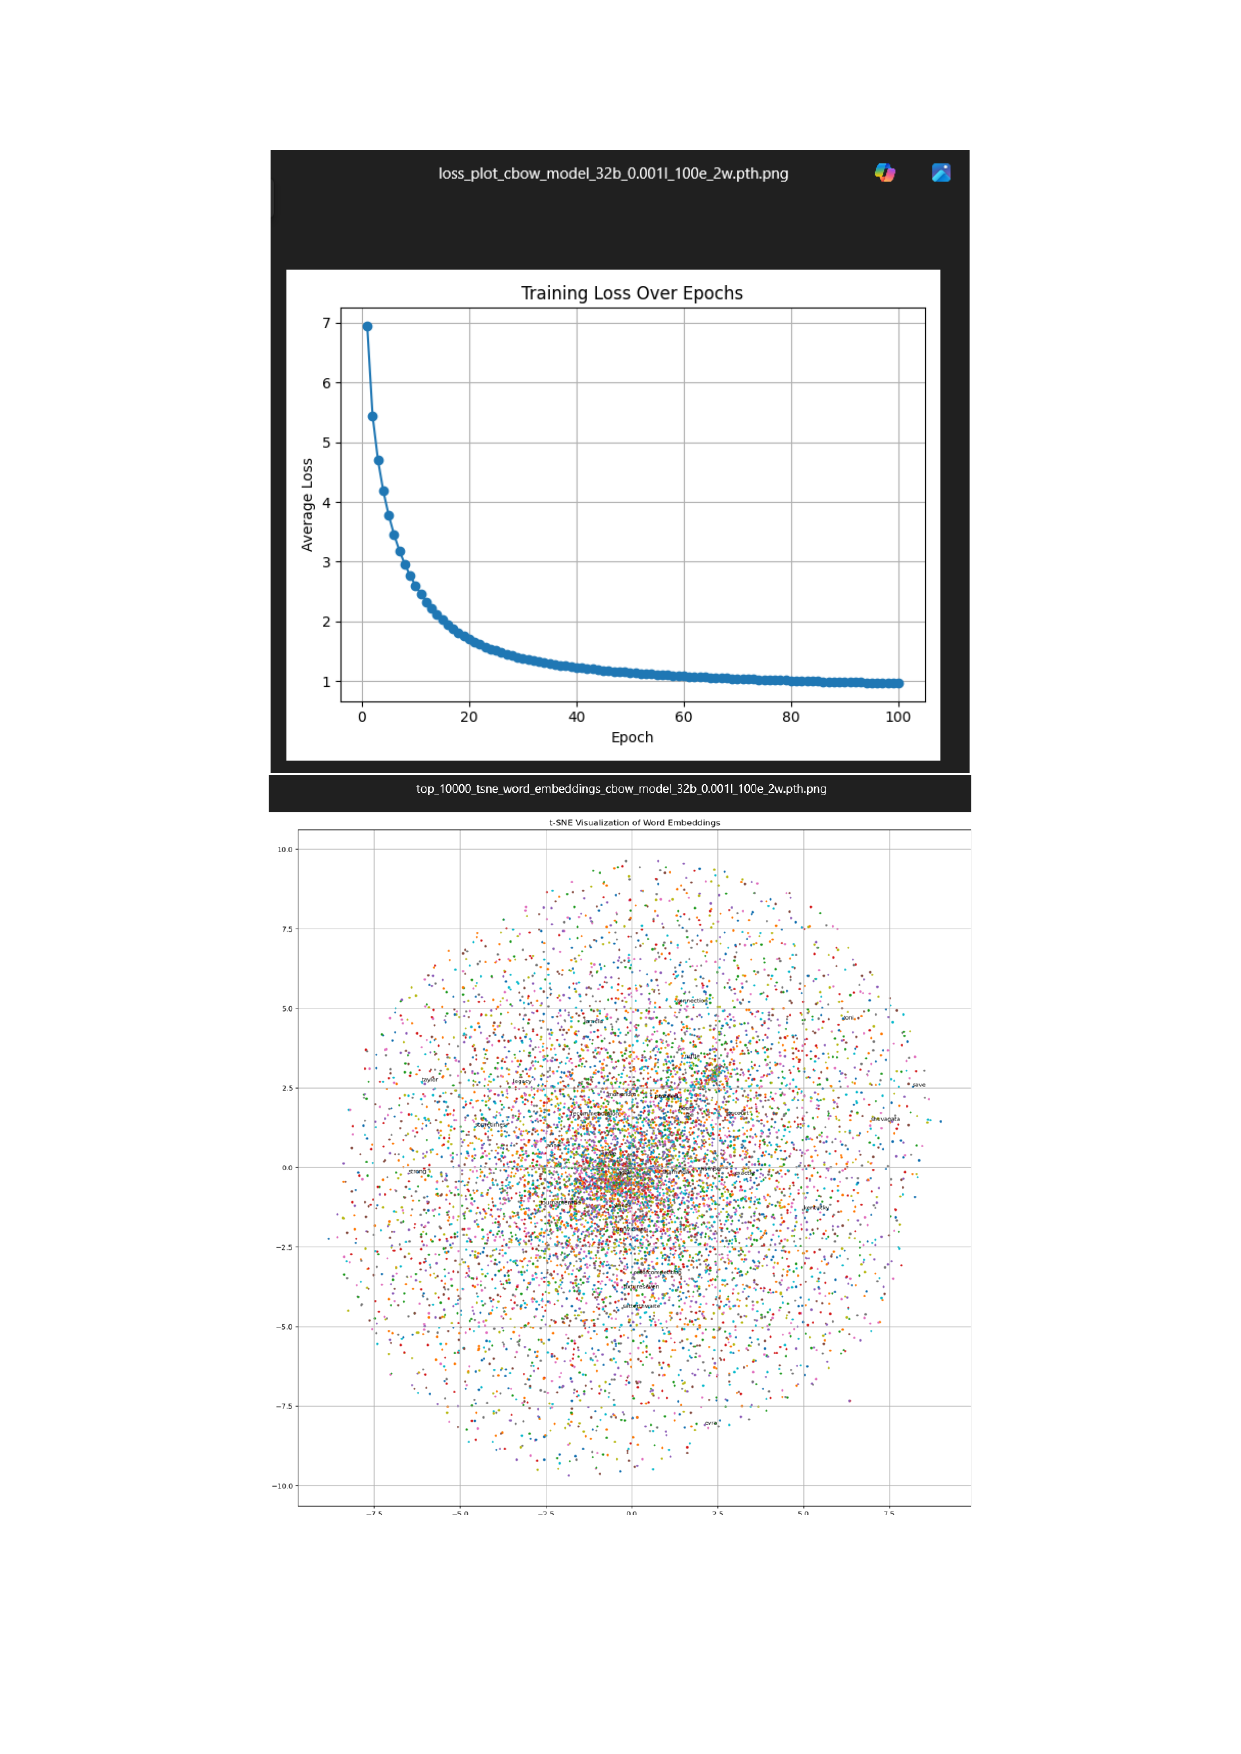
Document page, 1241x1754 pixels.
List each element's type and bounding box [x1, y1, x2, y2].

picture [270, 150, 970, 773]
picture [268, 775, 972, 1515]
